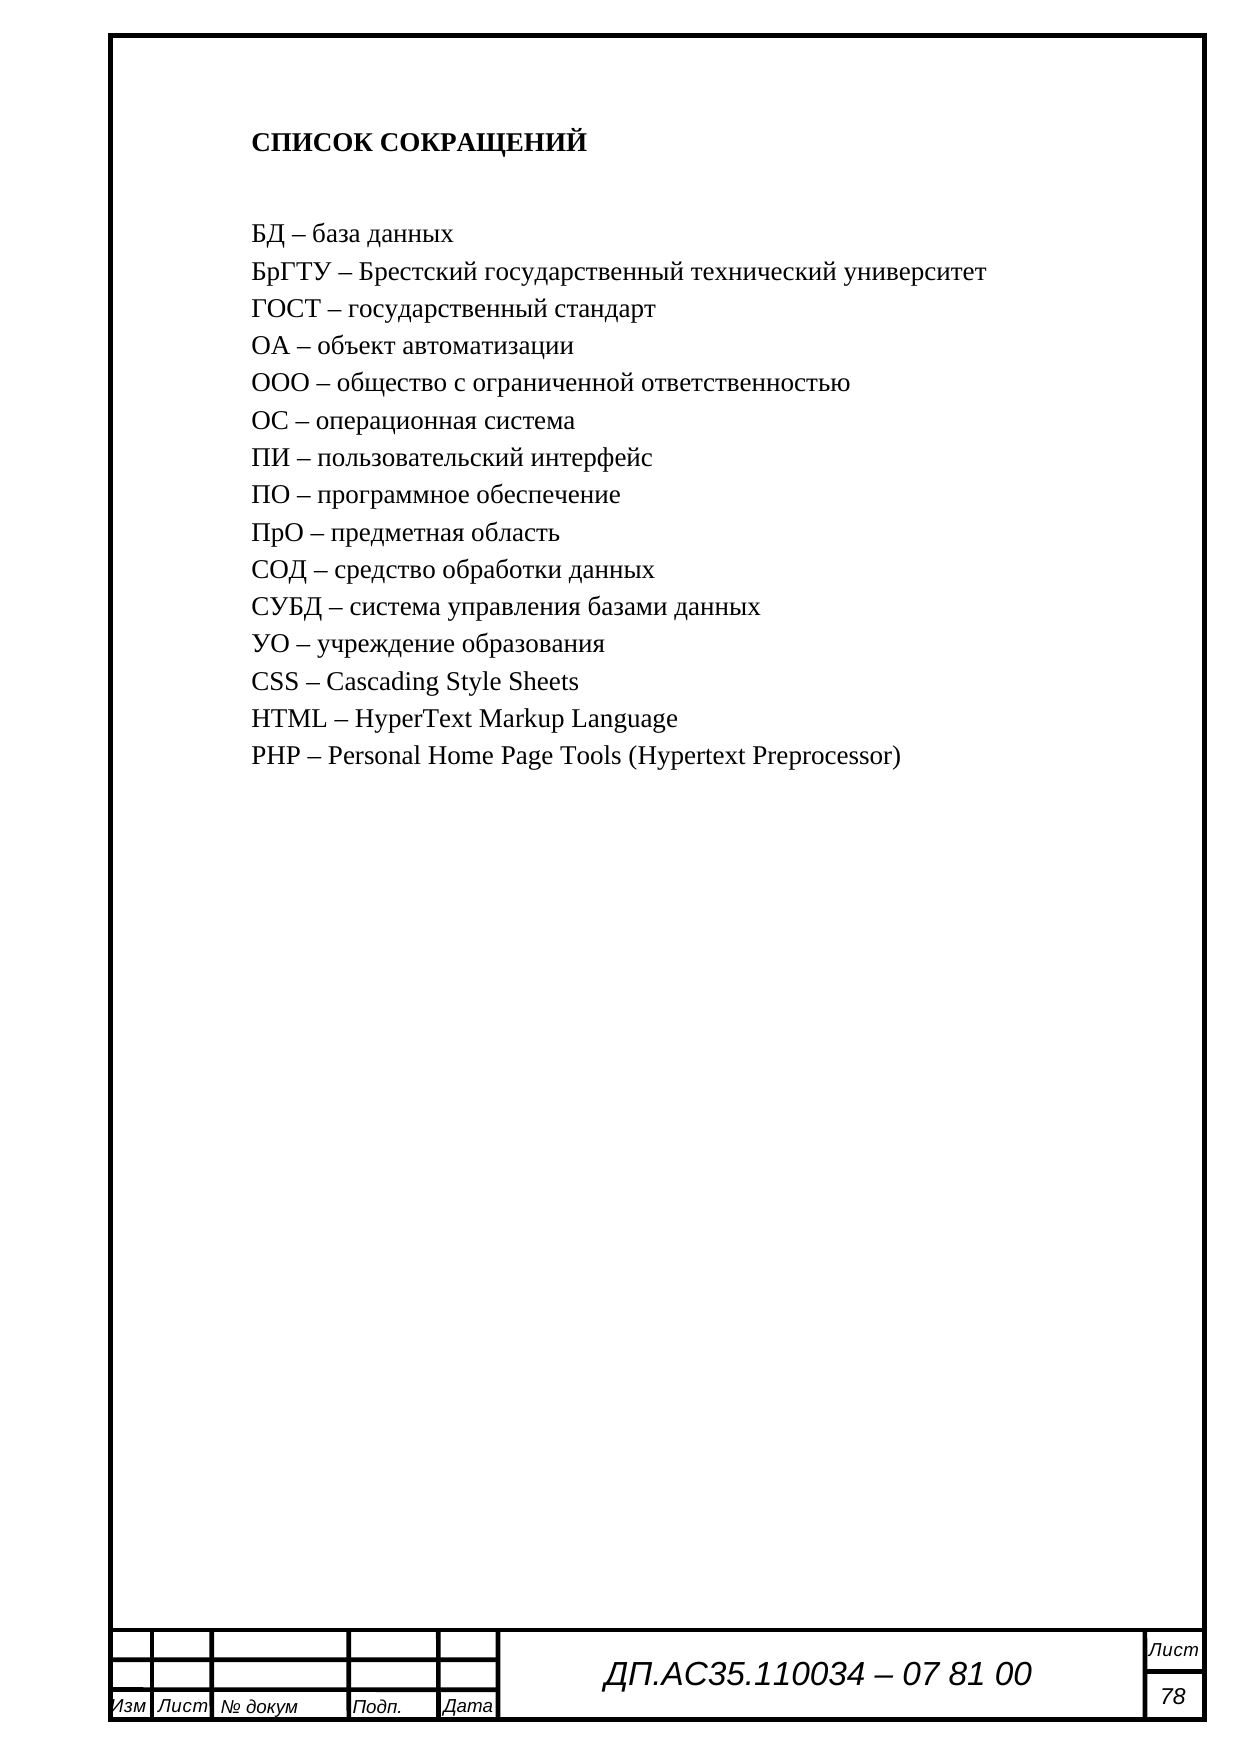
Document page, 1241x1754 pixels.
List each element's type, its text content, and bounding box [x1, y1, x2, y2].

text СОД – средство обработки данных [162, 553, 1181, 584]
text ПрО – предметная область [162, 516, 1181, 547]
text СУБД – система управления базами данных [162, 590, 1181, 621]
text HTML – HyperText Markup Language [162, 702, 1181, 733]
text ПИ – пользовательский интерфейс [162, 441, 1181, 472]
text ООО – общество с ограниченной ответственностью [162, 367, 1181, 398]
text УО – учреждение образования [162, 628, 1181, 659]
text ГОСТ – государственный стандарт [162, 292, 1181, 323]
text БрГТУ – Брестский государственный технический университет [162, 255, 1181, 286]
text CSS – Cascading Style Sheets [162, 665, 1181, 696]
text Список сокращений [162, 126, 1181, 157]
text PHP – Personal Home Page Tools (Hypertext Preprocessor) [162, 739, 1181, 771]
text ПО – программное обеспечение [162, 478, 1181, 509]
text БД – база данных [162, 217, 1181, 248]
text ОС – операционная система [162, 404, 1181, 435]
text ОА – объект автоматизации [162, 329, 1181, 360]
